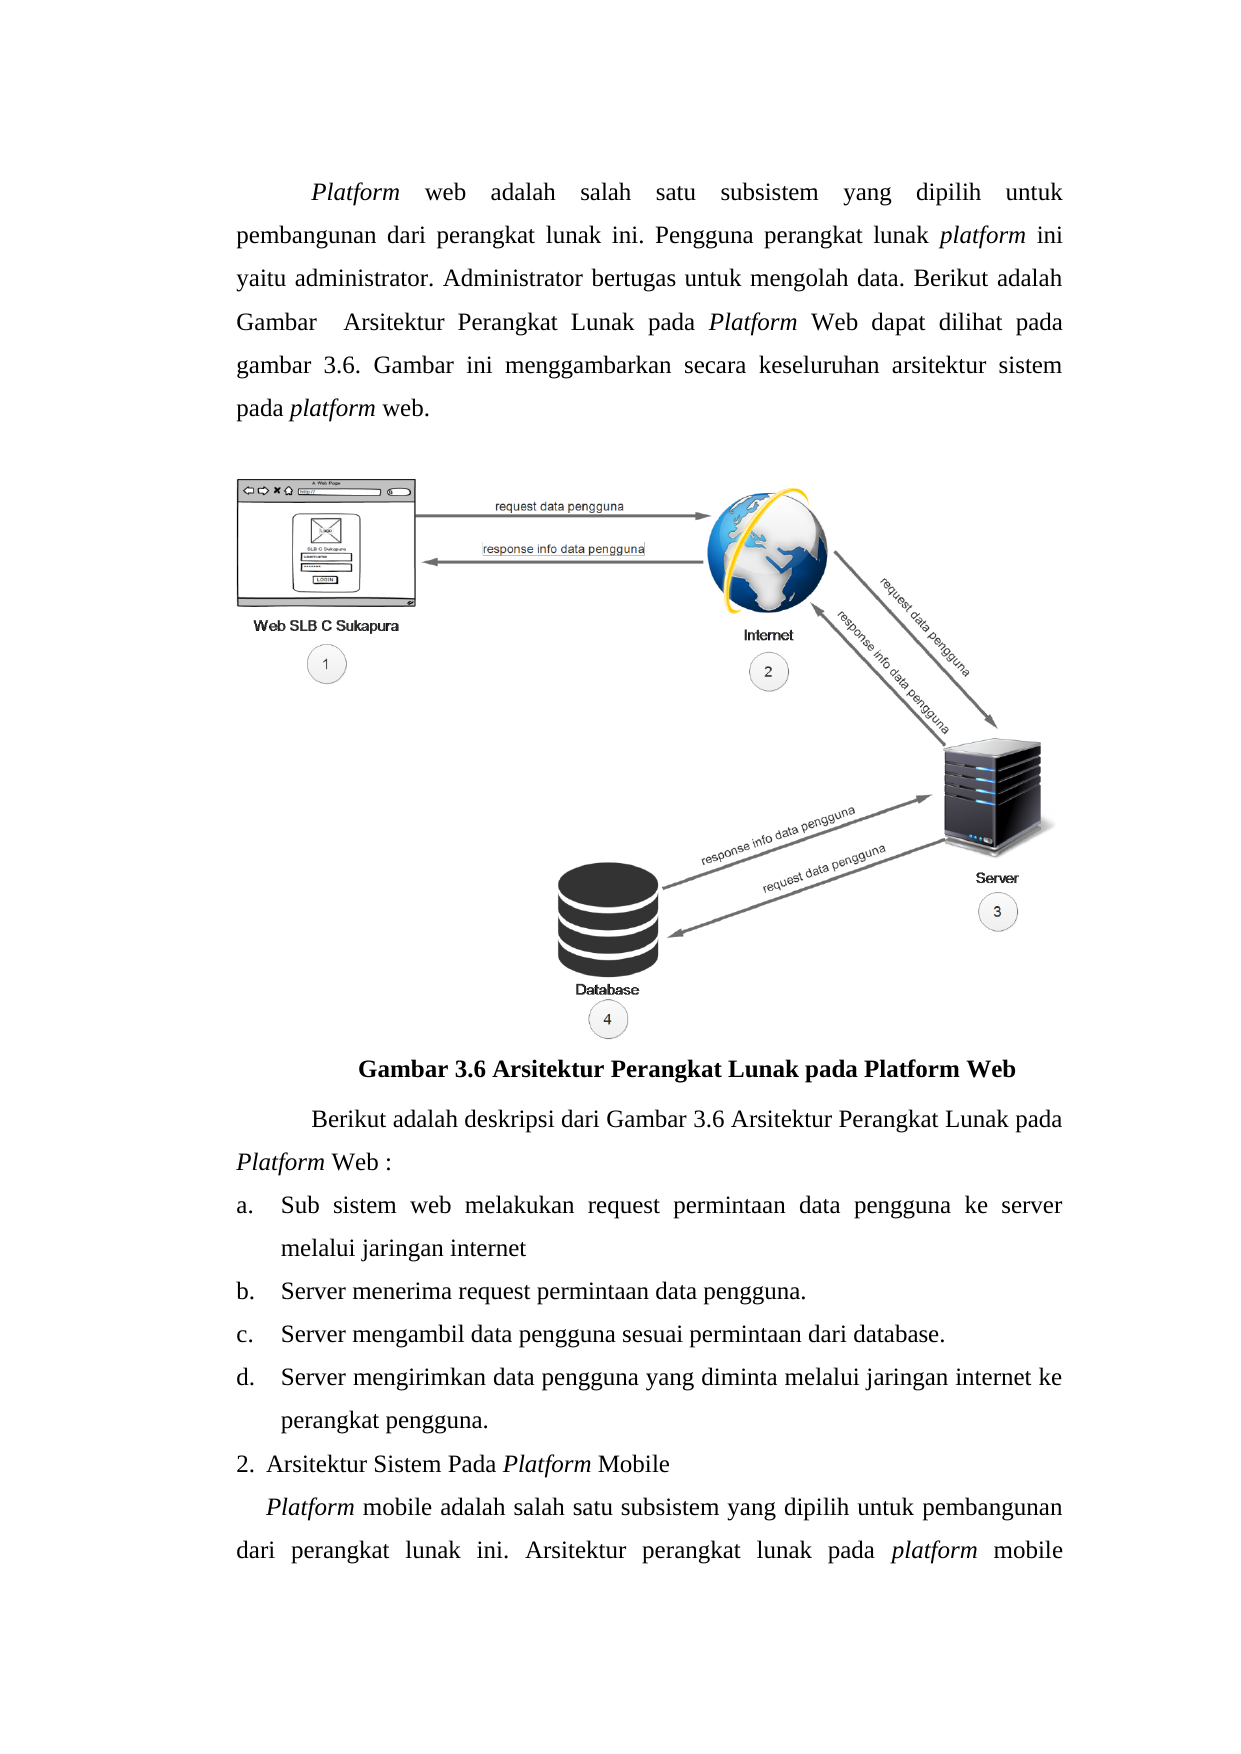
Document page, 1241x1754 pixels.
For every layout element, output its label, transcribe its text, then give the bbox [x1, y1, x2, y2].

text Platform web adalah salah satu subsistem yang dipilih untuk pembangunan dari perangkat lunak ini. Pengguna perangkat lunak platform ini yaitu administrator. Administrator bertugas untuk mengolah data. Berikut adalah Gambar Arsitektur Perangkat Lunak pada Platform Web dapat dilihat pada gambar 3.6. Gambar ini menggambarkan secara keseluruhan arsitektur sistem pada platform web. [236, 177, 1063, 422]
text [236, 1492, 1063, 1564]
list Arsitektur Sistem Pada Platform Mobile [236, 1449, 1063, 1477]
list Server mengambil data pengguna sesuai permintaan dari database. [236, 1319, 1063, 1348]
list Sub sistem web melakukan request permintaan data pengguna ke server melalui jaringan internet [236, 1190, 1063, 1262]
text Berikut adalah deskripsi dari Gambar 3.6 Arsitektur Perangkat Lunak pada Platform Web : [236, 1104, 1063, 1176]
picture [236, 479, 1063, 1040]
list Server mengirimkan data pengguna yang diminta melalui jaringan internet ke perangkat pengguna. [236, 1362, 1063, 1434]
text Gambar 3.6 Arsitektur Perangkat Lunak pada Platform Web [236, 1054, 1063, 1083]
list Server menerima request permintaan data pengguna. [236, 1276, 1063, 1305]
